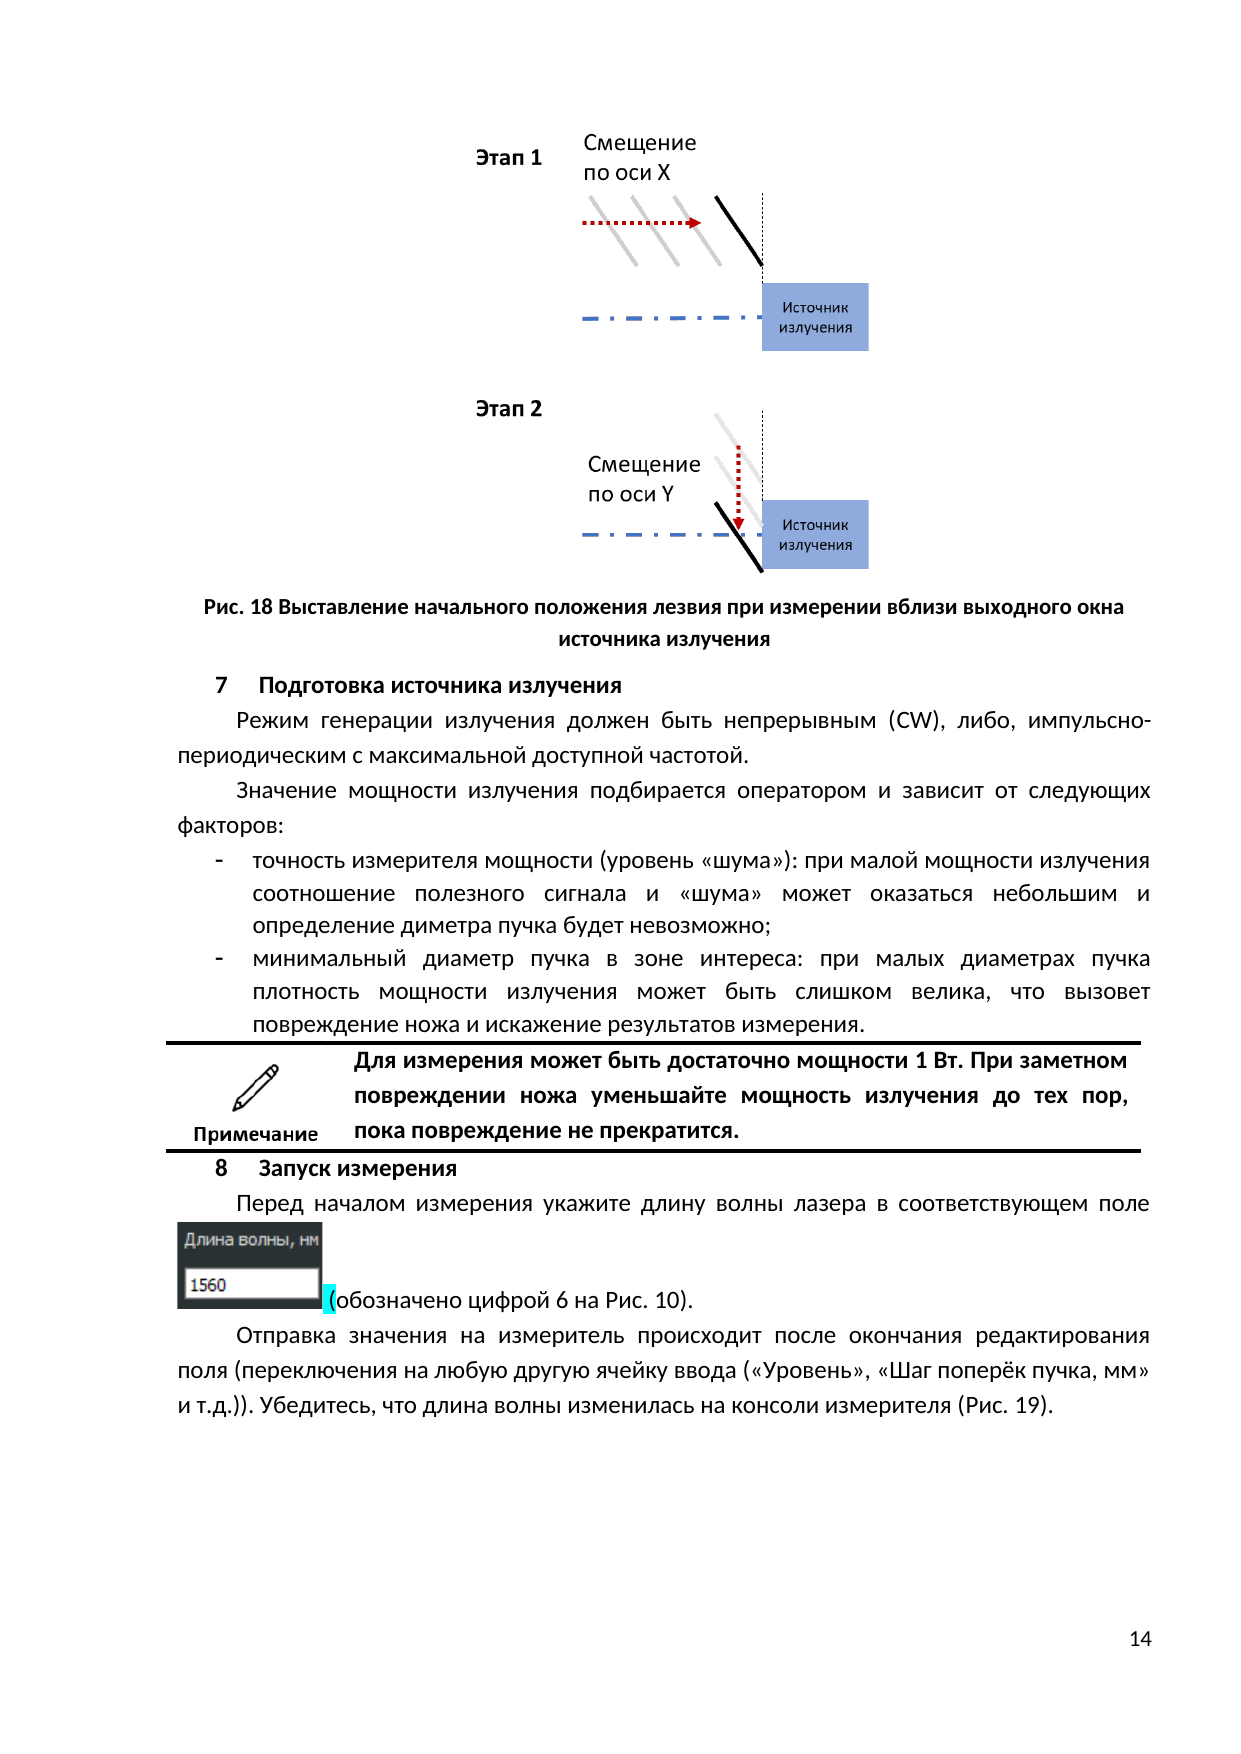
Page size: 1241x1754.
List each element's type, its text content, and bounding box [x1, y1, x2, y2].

picture [181, 1046, 328, 1147]
picture [460, 118, 869, 574]
table_header Для измерения может быть достаточно мощности 1 Вт. При заметном повреждении ножа уменьшайте мощность излучения до тех пор, пока повреждение не прекратится. [343, 1045, 1141, 1149]
text минимальный диаметр пучка в зоне интереса: при малых диаметрах пучка плотность мощности излучения может быть слишком велика, что вызовет повреждение ножа и искажение результатов измерения. [215, 943, 1152, 1039]
text точность измерителя мощности (уровень «шума»): при малой мощности излучения соотношение полезного сигнала и «шума» может оказаться небольшим и определение диметра пучка будет невозможно; [215, 844, 1152, 940]
picture [177, 1222, 323, 1309]
table_header [166, 1045, 343, 1149]
text Запуск измерения [215, 1152, 1152, 1183]
text Отправка значения на измеритель происходит после окончания редактирования поля (переключения на любую другую ячейку ввода («Уровень», «Шаг поперёк пучка, мм» и т.д.)). Убедитесь, что длина волны изменилась на консоли измерителя (Рис. 19). [177, 1319, 1152, 1419]
text Перед началом измерения укажите длину волны лазера в соответствующем поле (обозначено цифрой 6 на Рис. 10). [177, 1187, 1152, 1314]
text Режим генерации излучения должен быть непрерывным (CW), либо, импульсно-периодическим с максимальной доступной частотой. [177, 704, 1152, 769]
text Значение мощности излучения подбирается оператором и зависит от следующих факторов: [177, 774, 1152, 839]
text Подготовка источника излучения [215, 669, 1152, 699]
